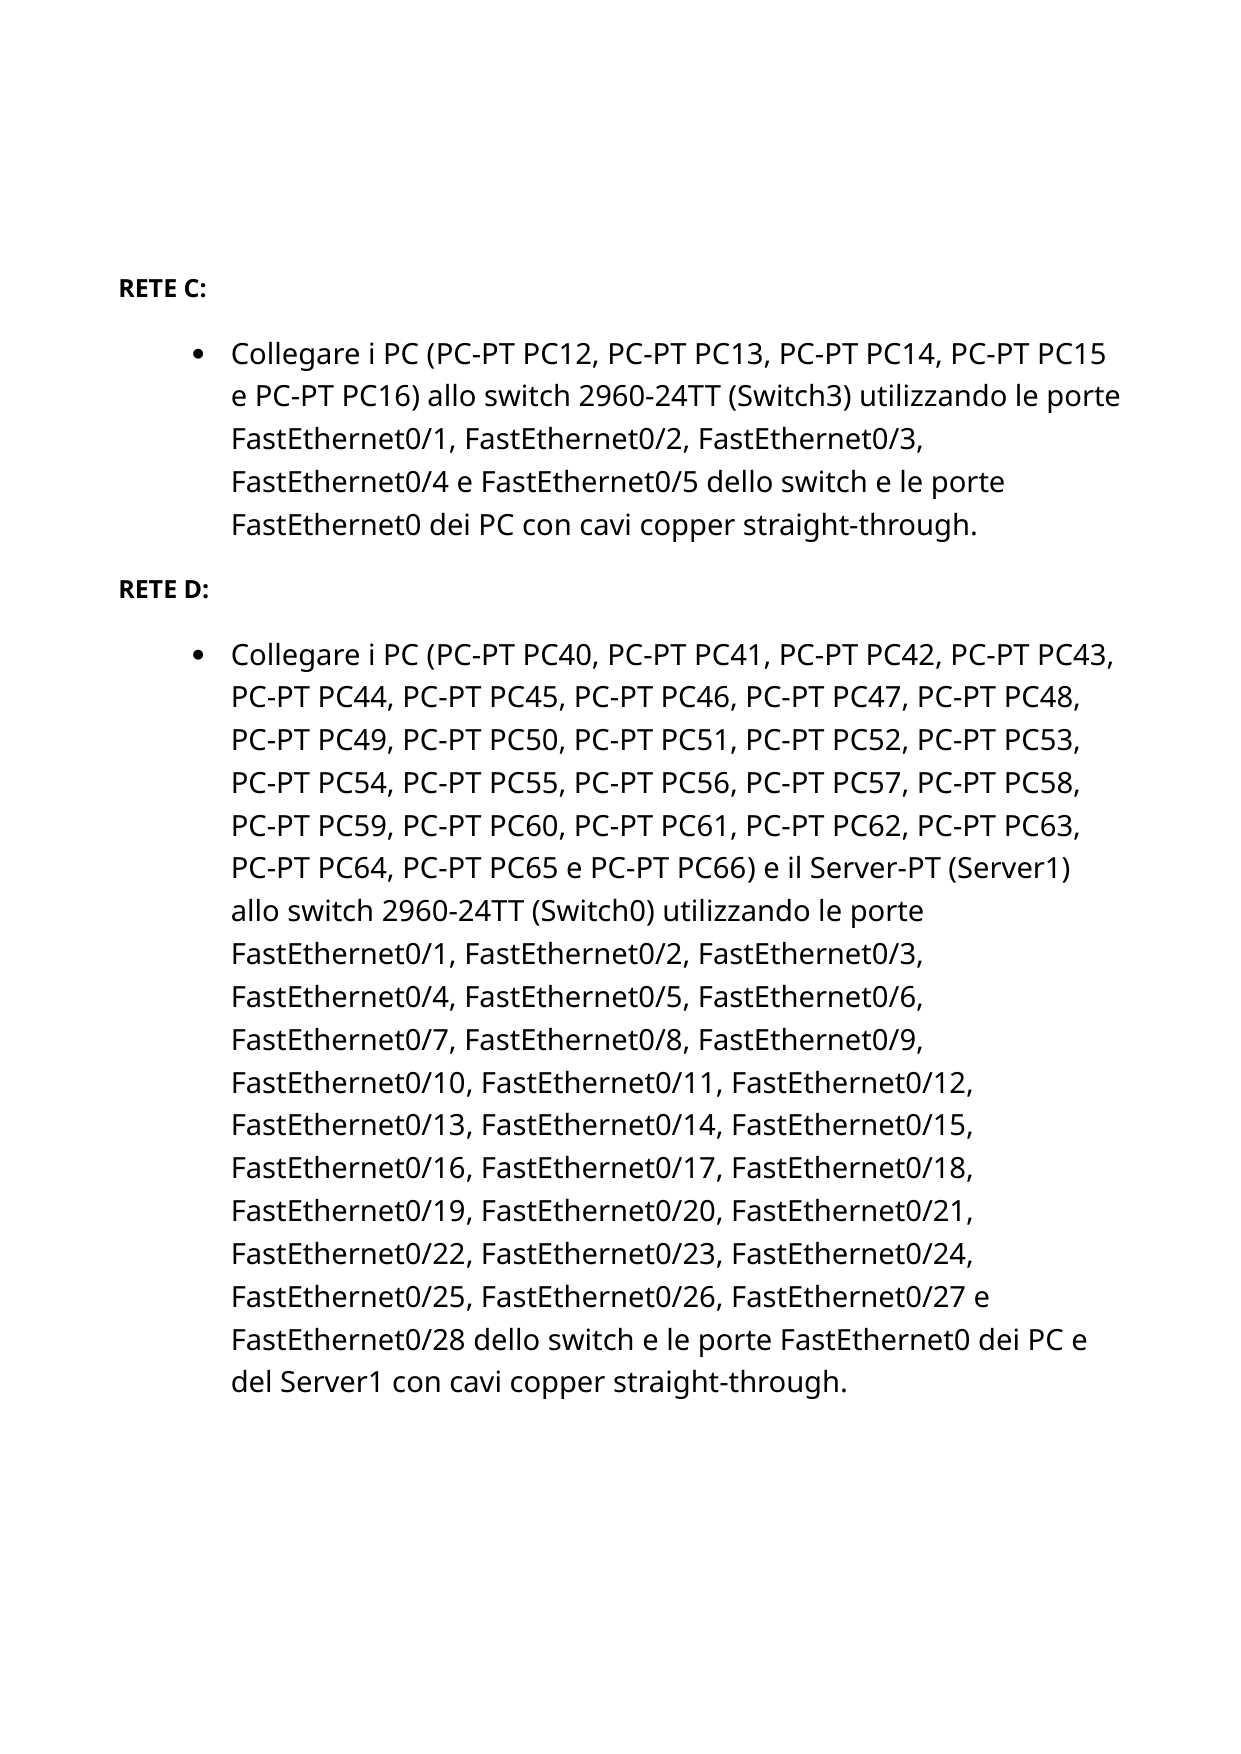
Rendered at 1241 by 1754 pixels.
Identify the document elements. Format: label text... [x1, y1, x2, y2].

list Collegare i PC (PC-PT PC12, PC-PT PC13, PC-PT PC14, PC-PT PC15 e PC-PT PC16) allo switch 2960-24TT (Switch3) utilizzando le porte FastEthernet0/1, FastEthernet0/2, FastEthernet0/3, FastEthernet0/4 e FastEthernet0/5 dello switch e le porte FastEthernet0 dei PC con cavi copper straight-through. [193, 333, 1122, 544]
list Collegare i PC (PC-PT PC40, PC-PT PC41, PC-PT PC42, PC-PT PC43, PC-PT PC44, PC-PT PC45, PC-PT PC46, PC-PT PC47, PC-PT PC48, PC-PT PC49, PC-PT PC50, PC-PT PC51, PC-PT PC52, PC-PT PC53, PC-PT PC54, PC-PT PC55, PC-PT PC56, PC-PT PC57, PC-PT PC58, PC-PT PC59, PC-PT PC60, PC-PT PC61, PC-PT PC62, PC-PT PC63, PC-PT PC64, PC-PT PC65 e PC-PT PC66) e il Server-PT (Server1) allo switch 2960-24TT (Switch0) utilizzando le porte FastEthernet0/1, FastEthernet0/2, FastEthernet0/3, FastEthernet0/4, FastEthernet0/5, FastEthernet0/6, FastEthernet0/7, FastEthernet0/8, FastEthernet0/9, FastEthernet0/10, FastEthernet0/11, FastEthernet0/12, FastEthernet0/13, FastEthernet0/14, FastEthernet0/15, FastEthernet0/16, FastEthernet0/17, FastEthernet0/18, FastEthernet0/19, FastEthernet0/20, FastEthernet0/21, FastEthernet0/22, FastEthernet0/23, FastEthernet0/24, FastEthernet0/25, FastEthernet0/26, FastEthernet0/27 e FastEthernet0/28 dello switch e le porte FastEthernet0 dei PC e del Server1 con cavi copper straight-through. [193, 634, 1122, 1401]
text RETE C: [118, 271, 1122, 305]
text RETE D: [118, 572, 1122, 606]
